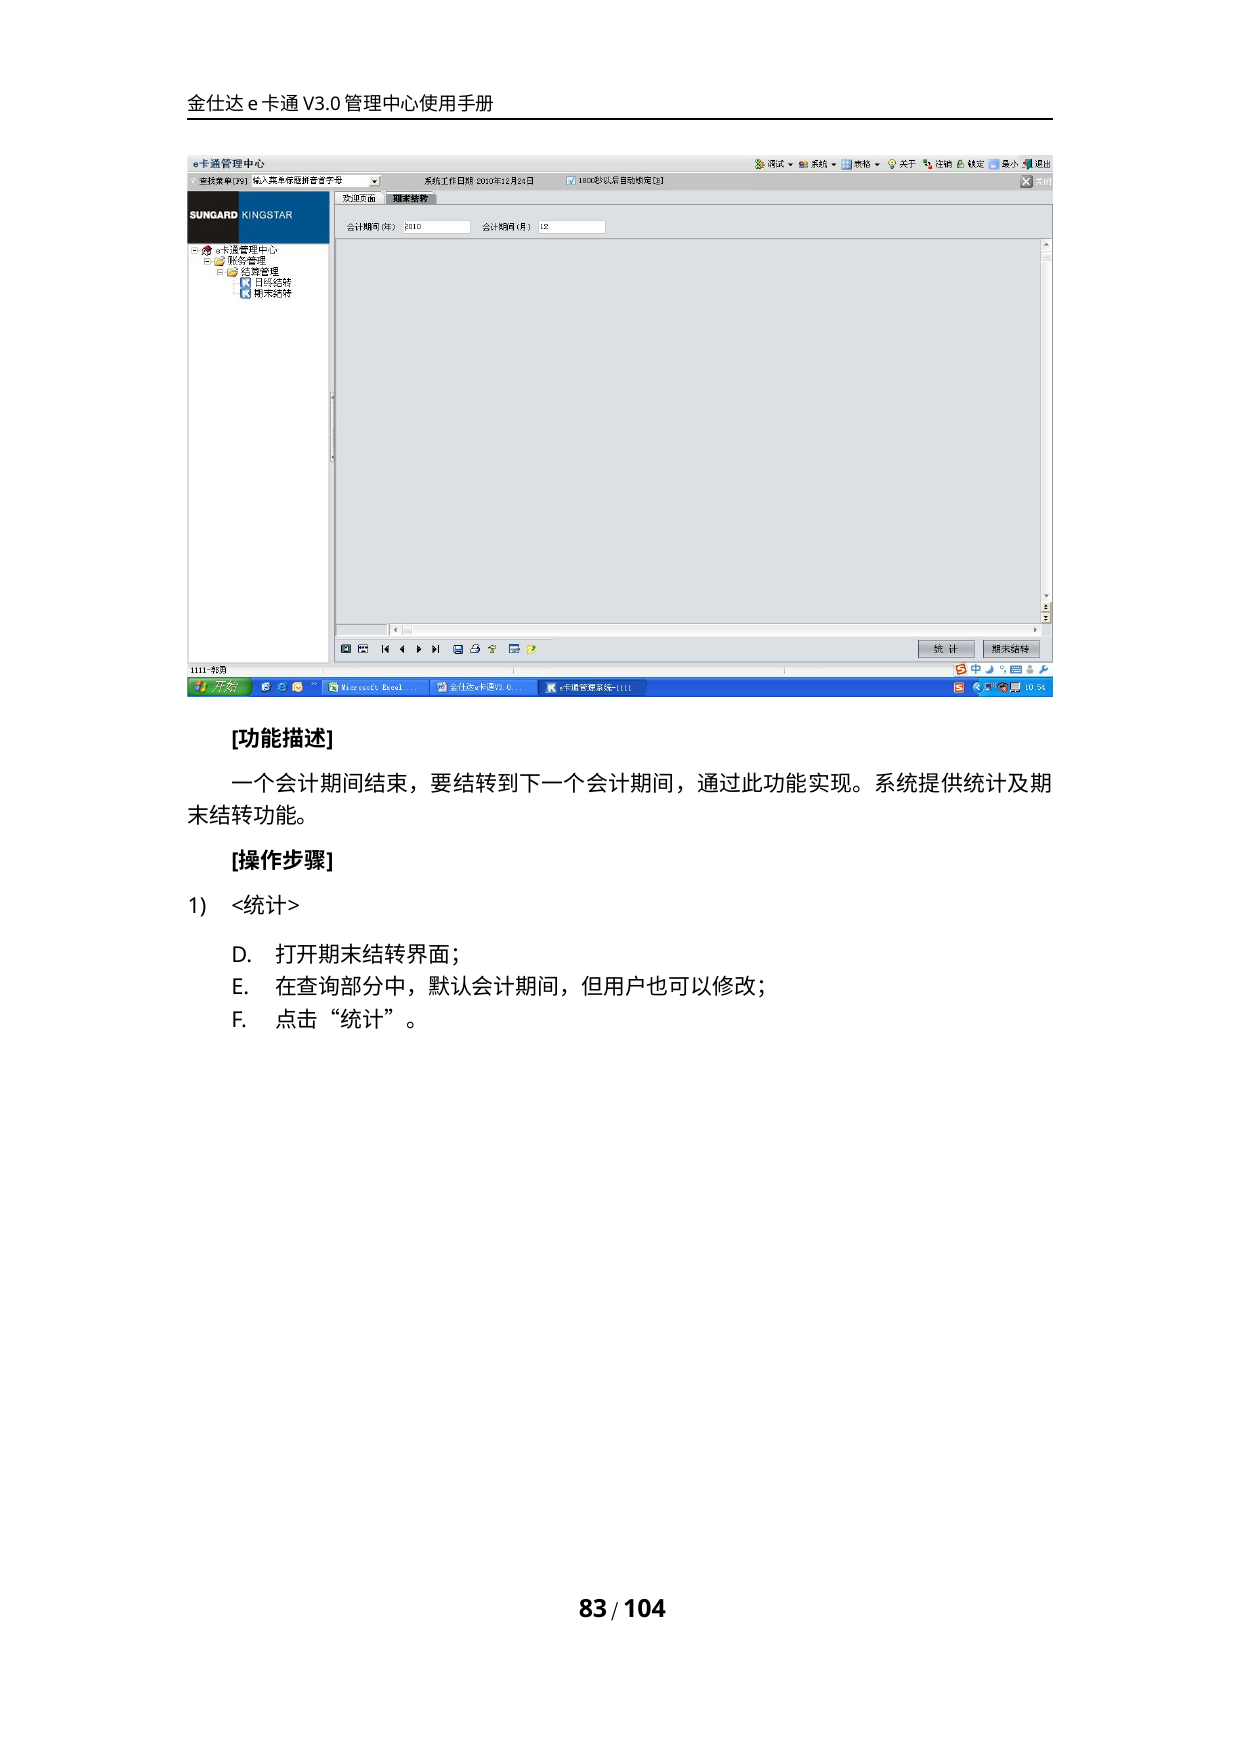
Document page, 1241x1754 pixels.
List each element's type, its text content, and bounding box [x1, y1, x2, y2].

text 一个会计期间结束，要结转到下一个会计期间，通过此功能实现。系统提供统计及期末结转功能。 [187, 766, 1053, 831]
text [操作步骤] [187, 843, 1053, 876]
text [功能描述] [187, 721, 1053, 753]
list <统计> [187, 888, 1053, 921]
list 在查询部分中，默认会计期间，但用户也可以修改； [231, 969, 1053, 1001]
list 点击“统计”。 [231, 1001, 1053, 1034]
picture [187, 155, 1053, 697]
list 打开期末结转界面； [231, 936, 1053, 969]
